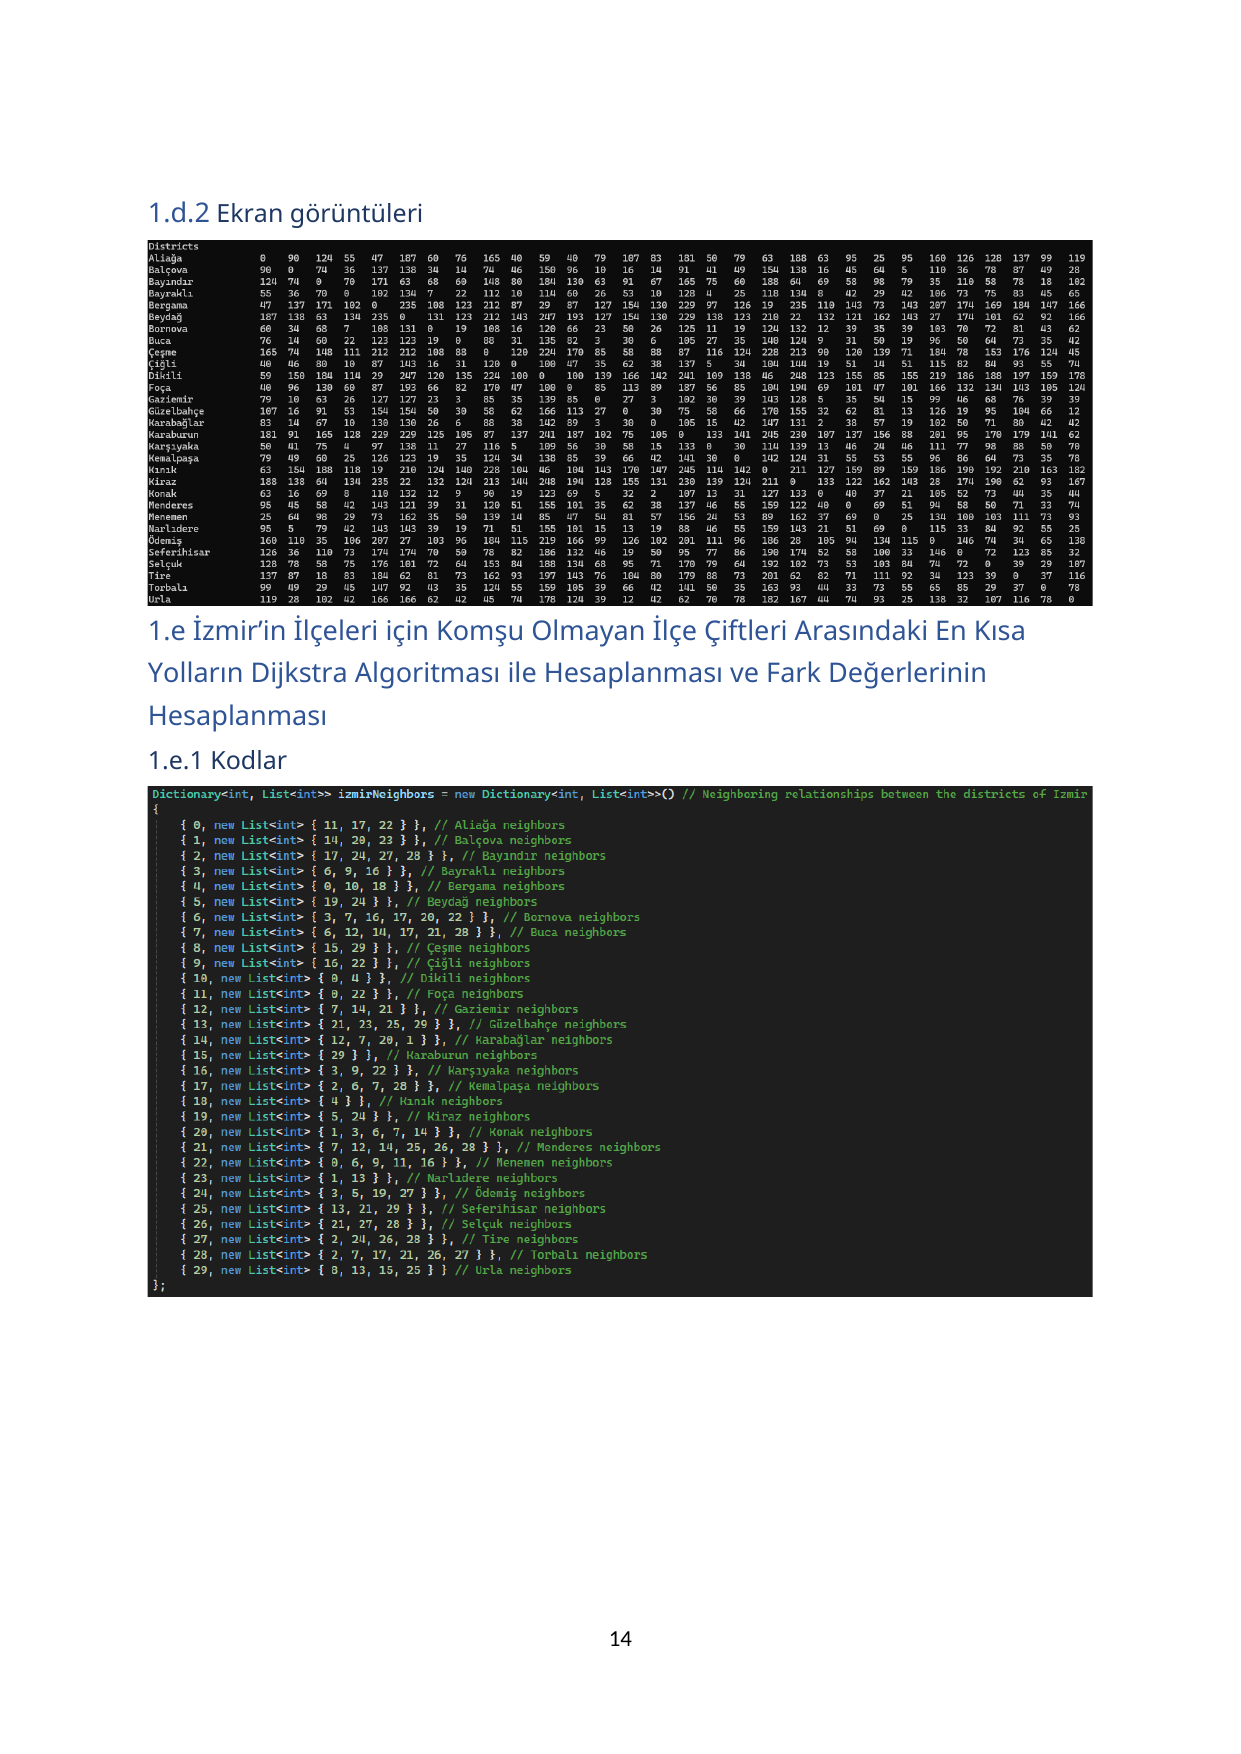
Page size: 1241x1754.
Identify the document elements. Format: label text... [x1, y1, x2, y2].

subtitle 1.d.2 Ekran görüntüleri [148, 194, 1093, 231]
picture [147, 240, 1093, 606]
subtitle 1.e İzmir’in İlçeleri için Komşu Olmayan İlçe Çiftleri Arasındaki En Kısa Yolların Dijkstra Algoritması ile Hesaplanması ve Fark Değerlerinin Hesaplanması [148, 606, 1093, 733]
subtitle 1.e.1 Kodlar [148, 743, 1093, 777]
picture [147, 786, 1093, 1297]
